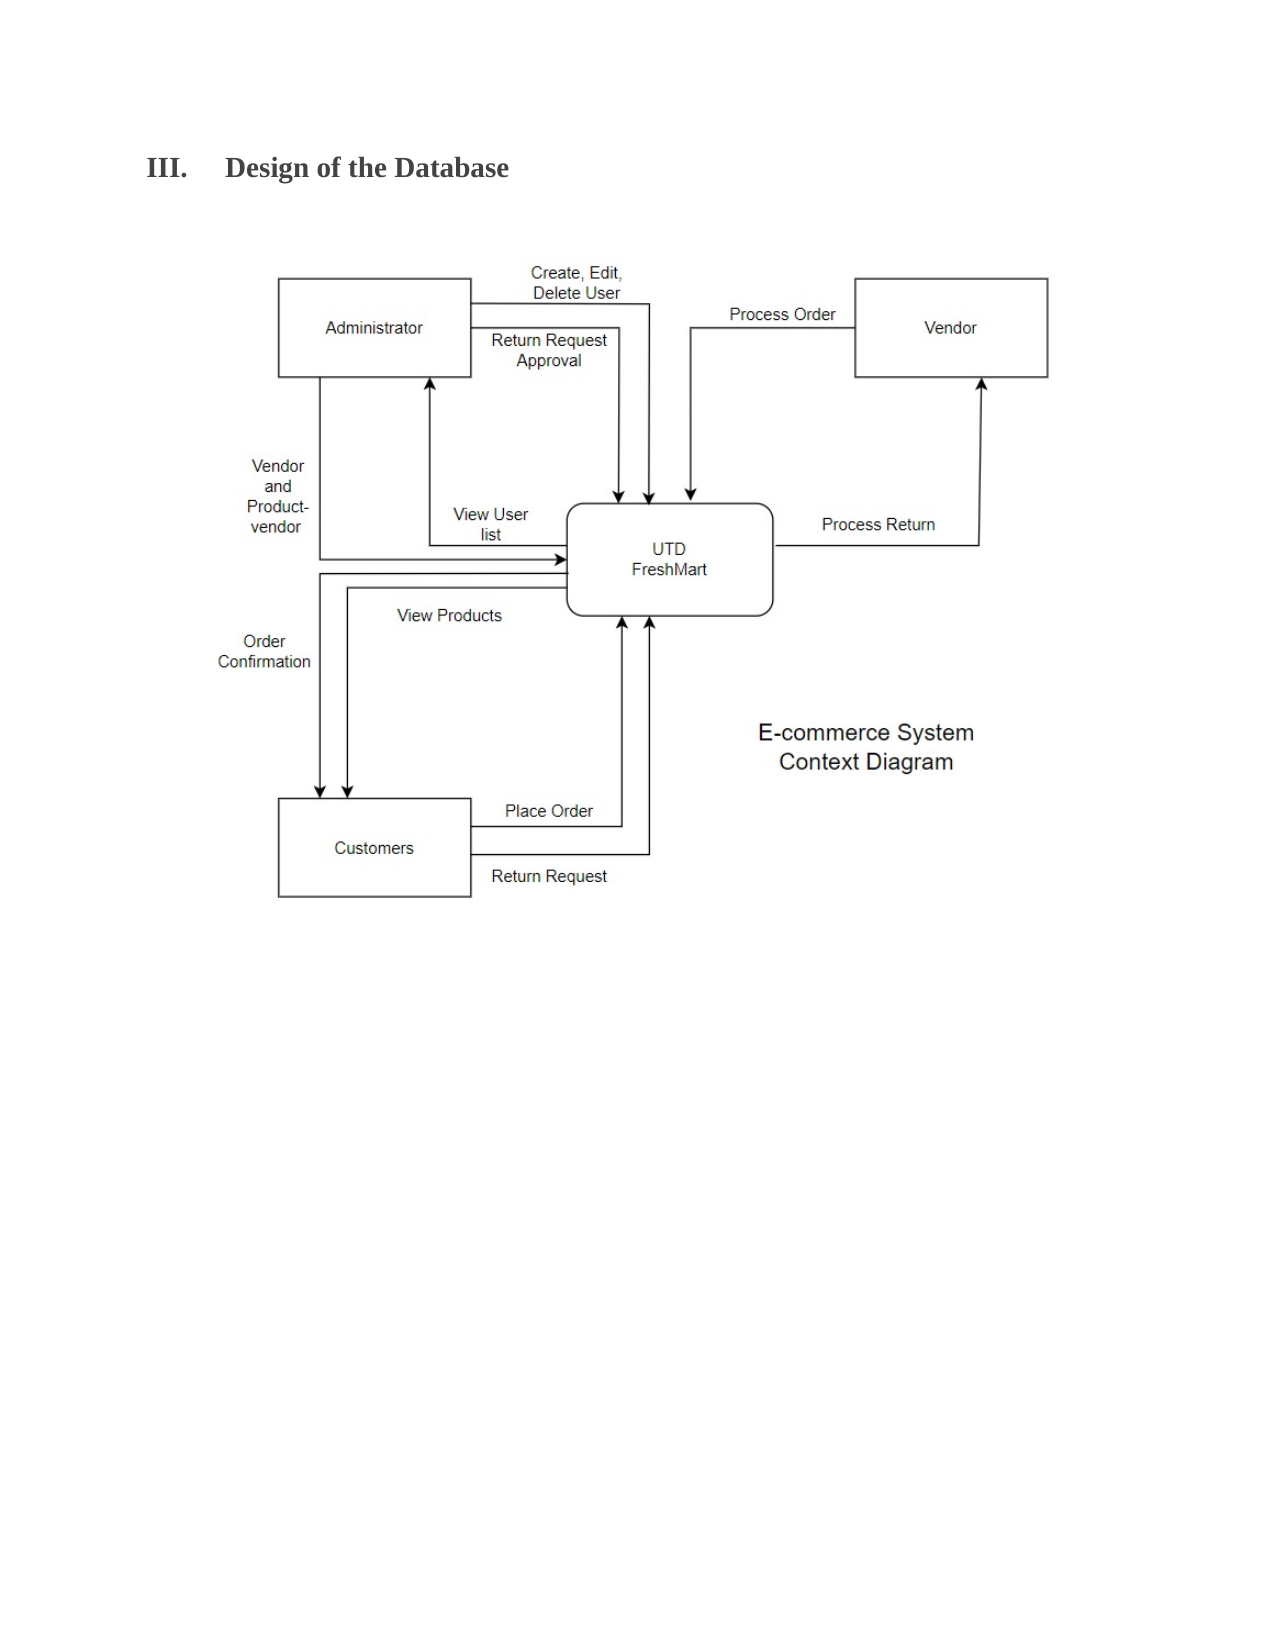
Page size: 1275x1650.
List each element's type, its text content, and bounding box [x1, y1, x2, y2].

subtitle Design of the Database [187, 150, 1125, 217]
picture [201, 255, 1074, 927]
